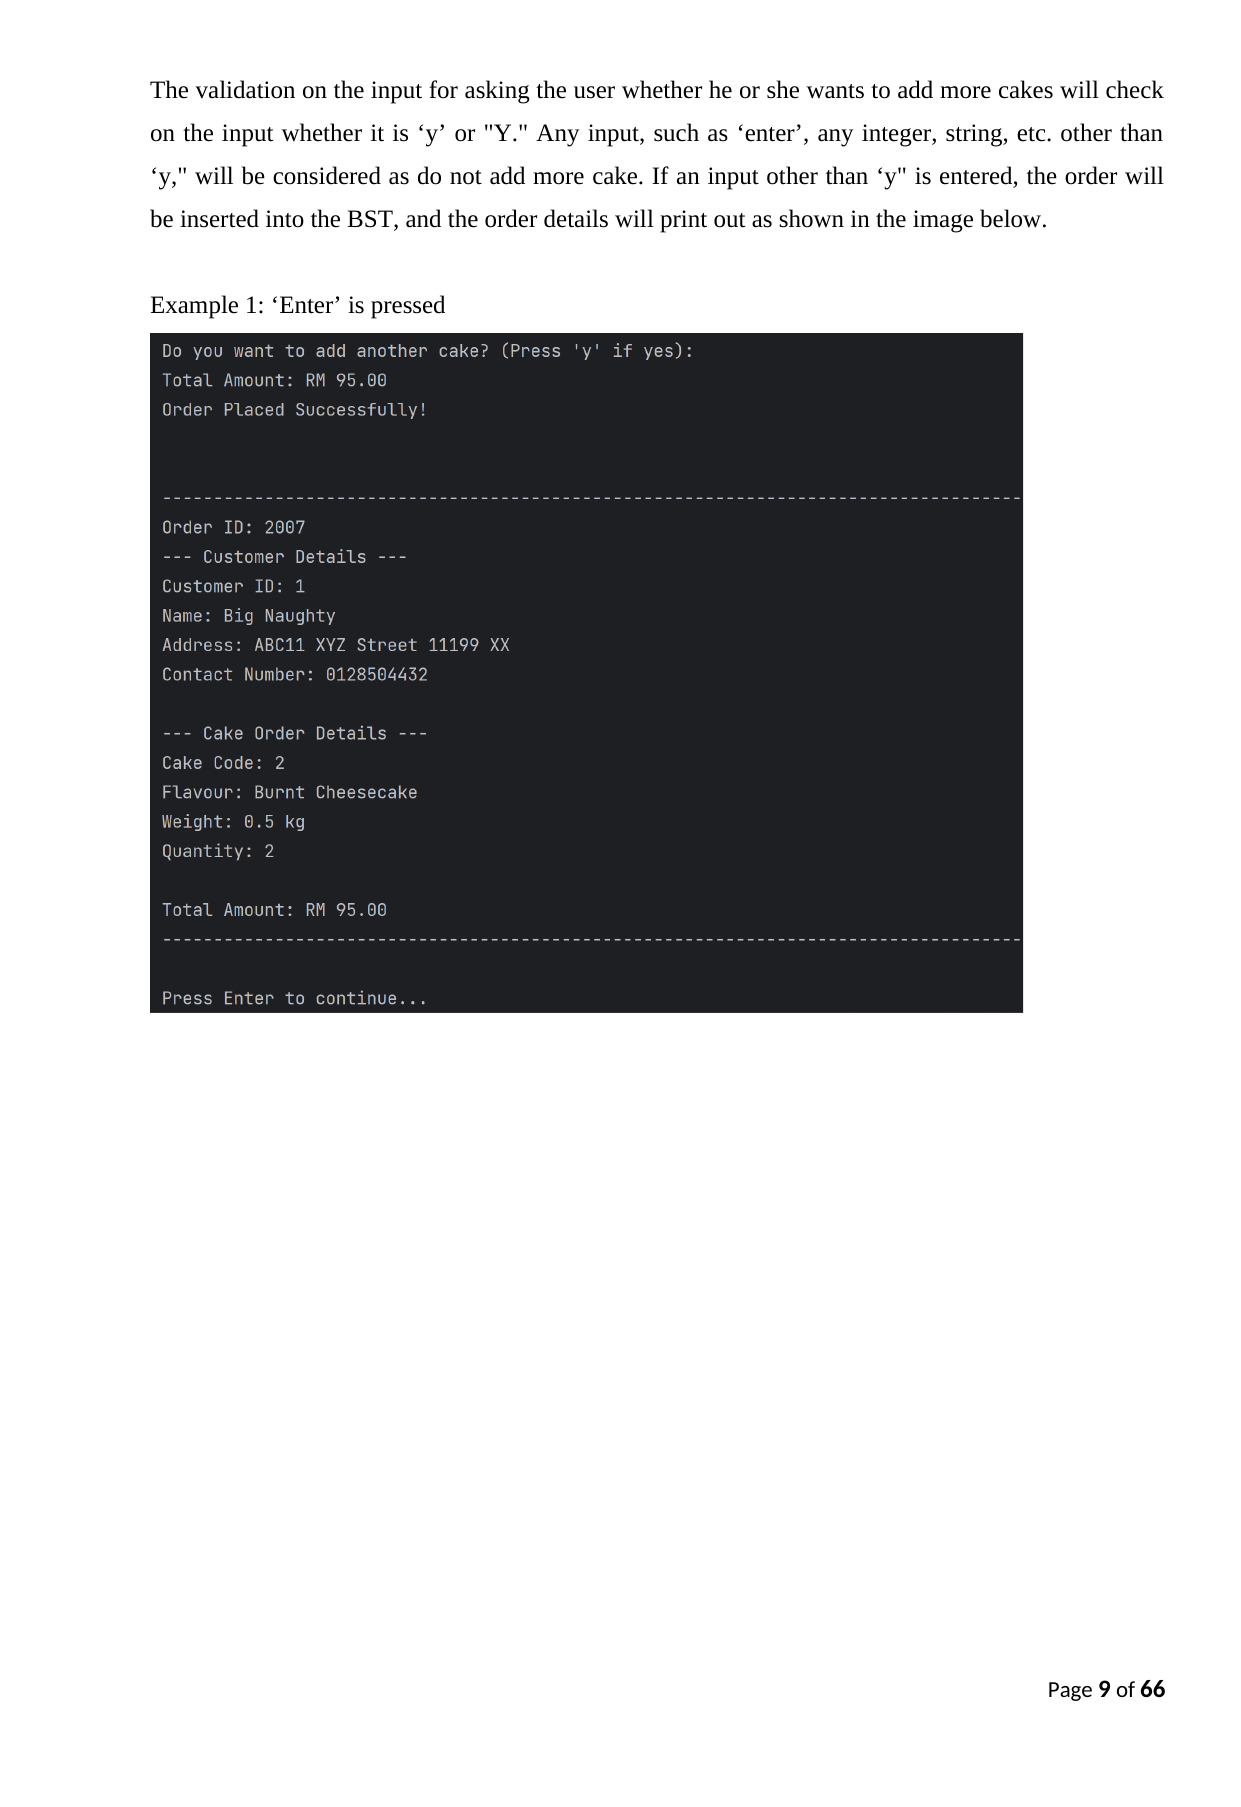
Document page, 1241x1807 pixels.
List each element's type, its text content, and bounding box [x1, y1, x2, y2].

picture [150, 333, 1024, 1013]
list Example 1: ‘Enter’ is pressed [150, 291, 1165, 319]
list The validation on the input for asking the user whether he or she wants to add more cakes will check on the input whether it is ‘y’ or "Y." Any input, such as ‘enter’, any integer, string, etc. other than ‘y," will be considered as do not add more cake. If an input other than ‘y" is entered, the order will be inserted into the BST, and the order details will print out as shown in the image below. [150, 75, 1165, 233]
